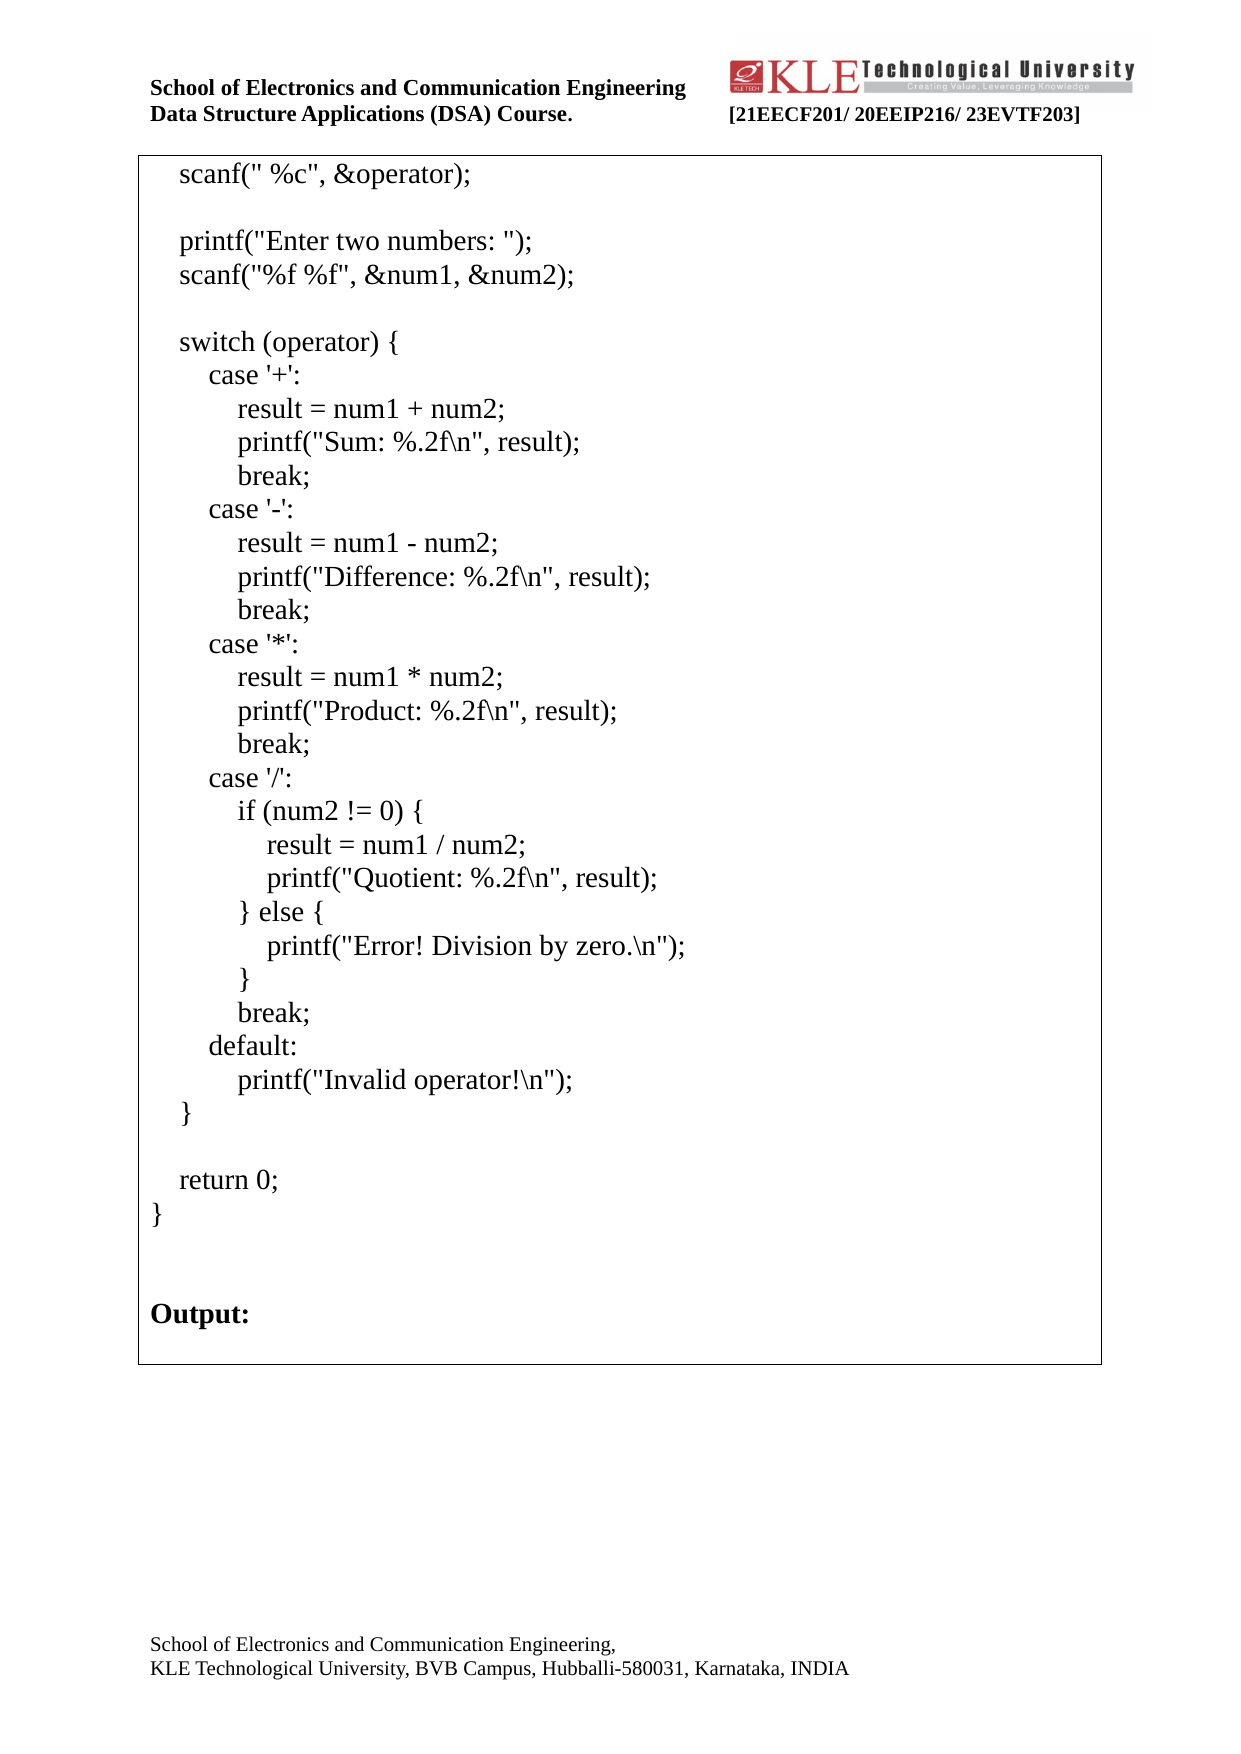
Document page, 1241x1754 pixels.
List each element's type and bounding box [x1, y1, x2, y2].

picture [719, 32, 1151, 111]
table_cell [139, 156, 1101, 1364]
